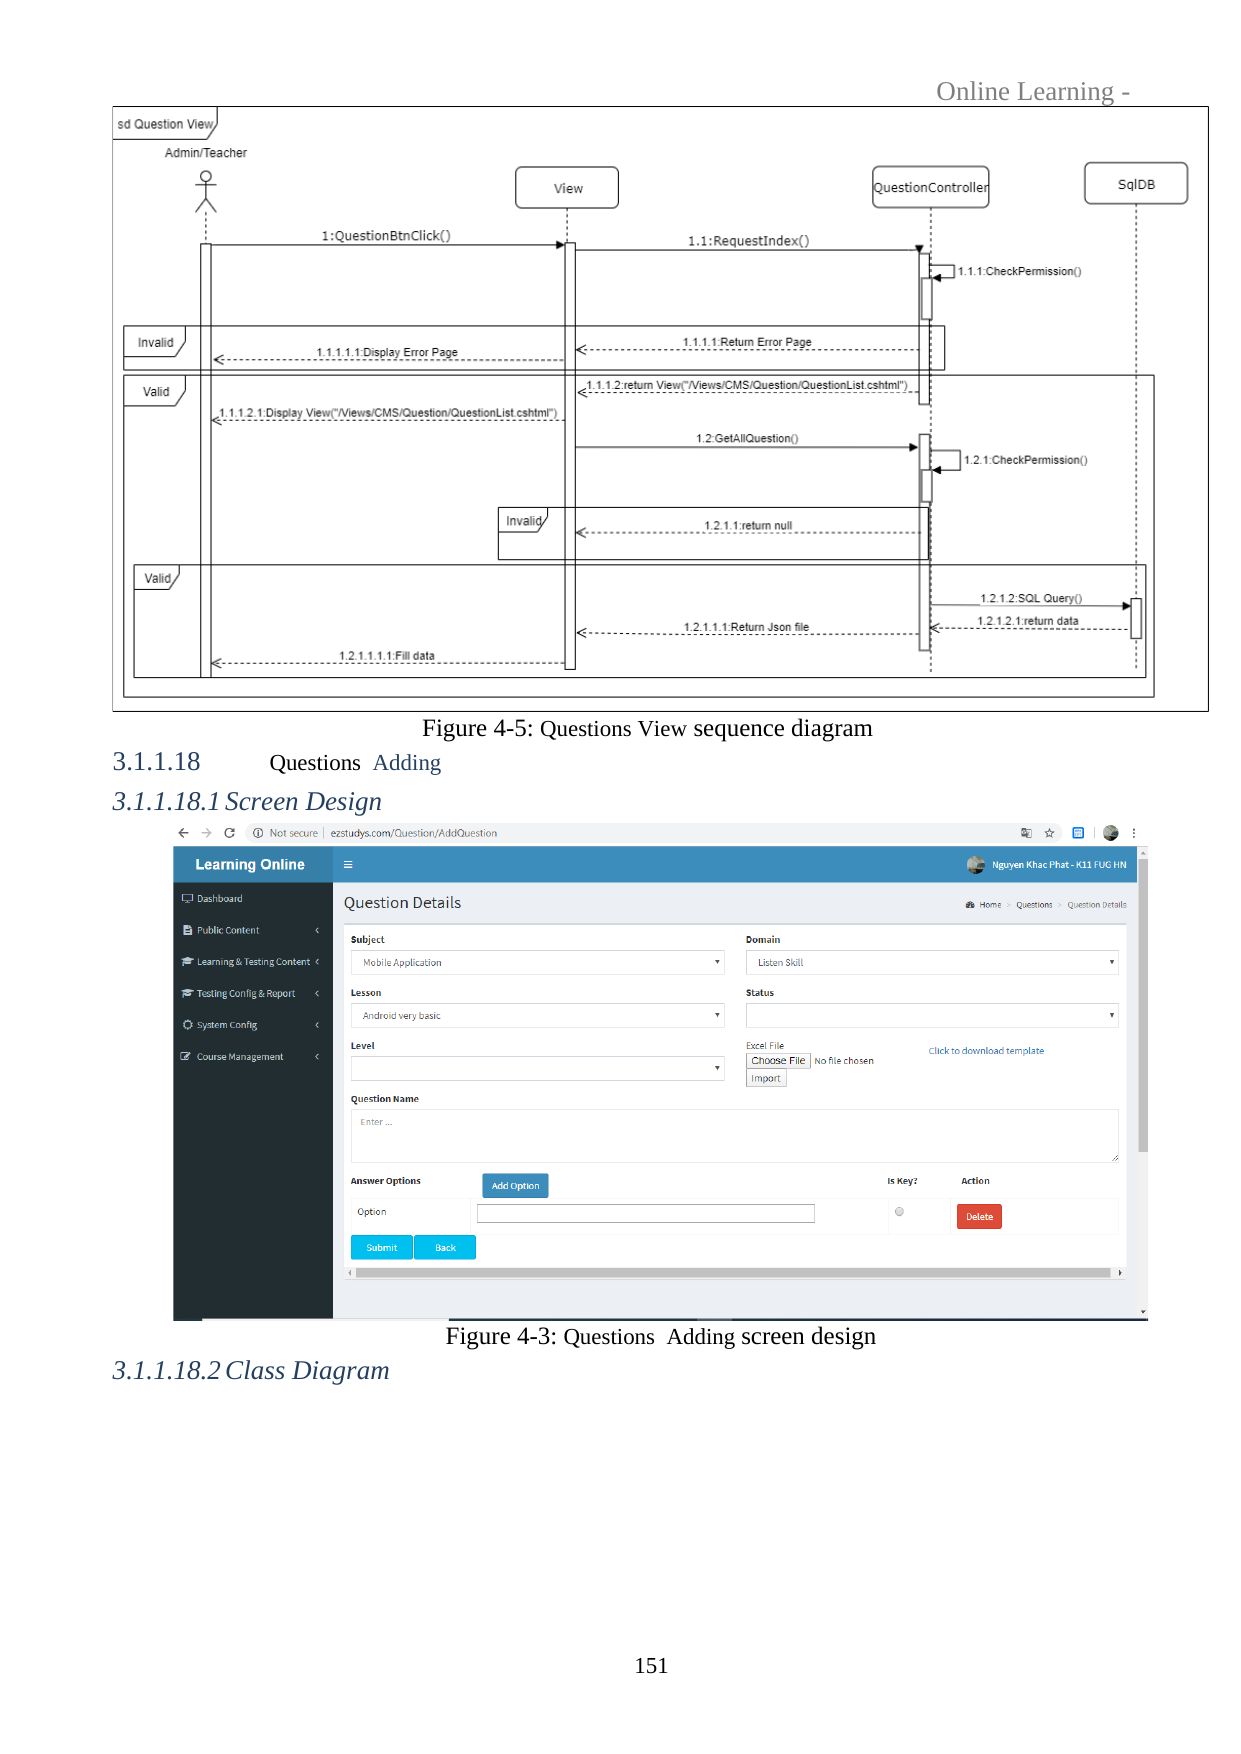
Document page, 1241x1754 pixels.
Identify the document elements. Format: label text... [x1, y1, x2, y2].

subtitle Class Diagram [112, 1354, 1209, 1385]
text Figure 4-3: Questions Adding screen design [112, 1321, 1209, 1349]
subtitle Screen Design [112, 785, 1209, 817]
picture [173, 821, 1149, 1321]
text Figure 4-5: Questions View sequence diagram [422, 713, 1209, 741]
picture [112, 106, 1210, 713]
subtitle Questions Adding [112, 746, 1209, 777]
